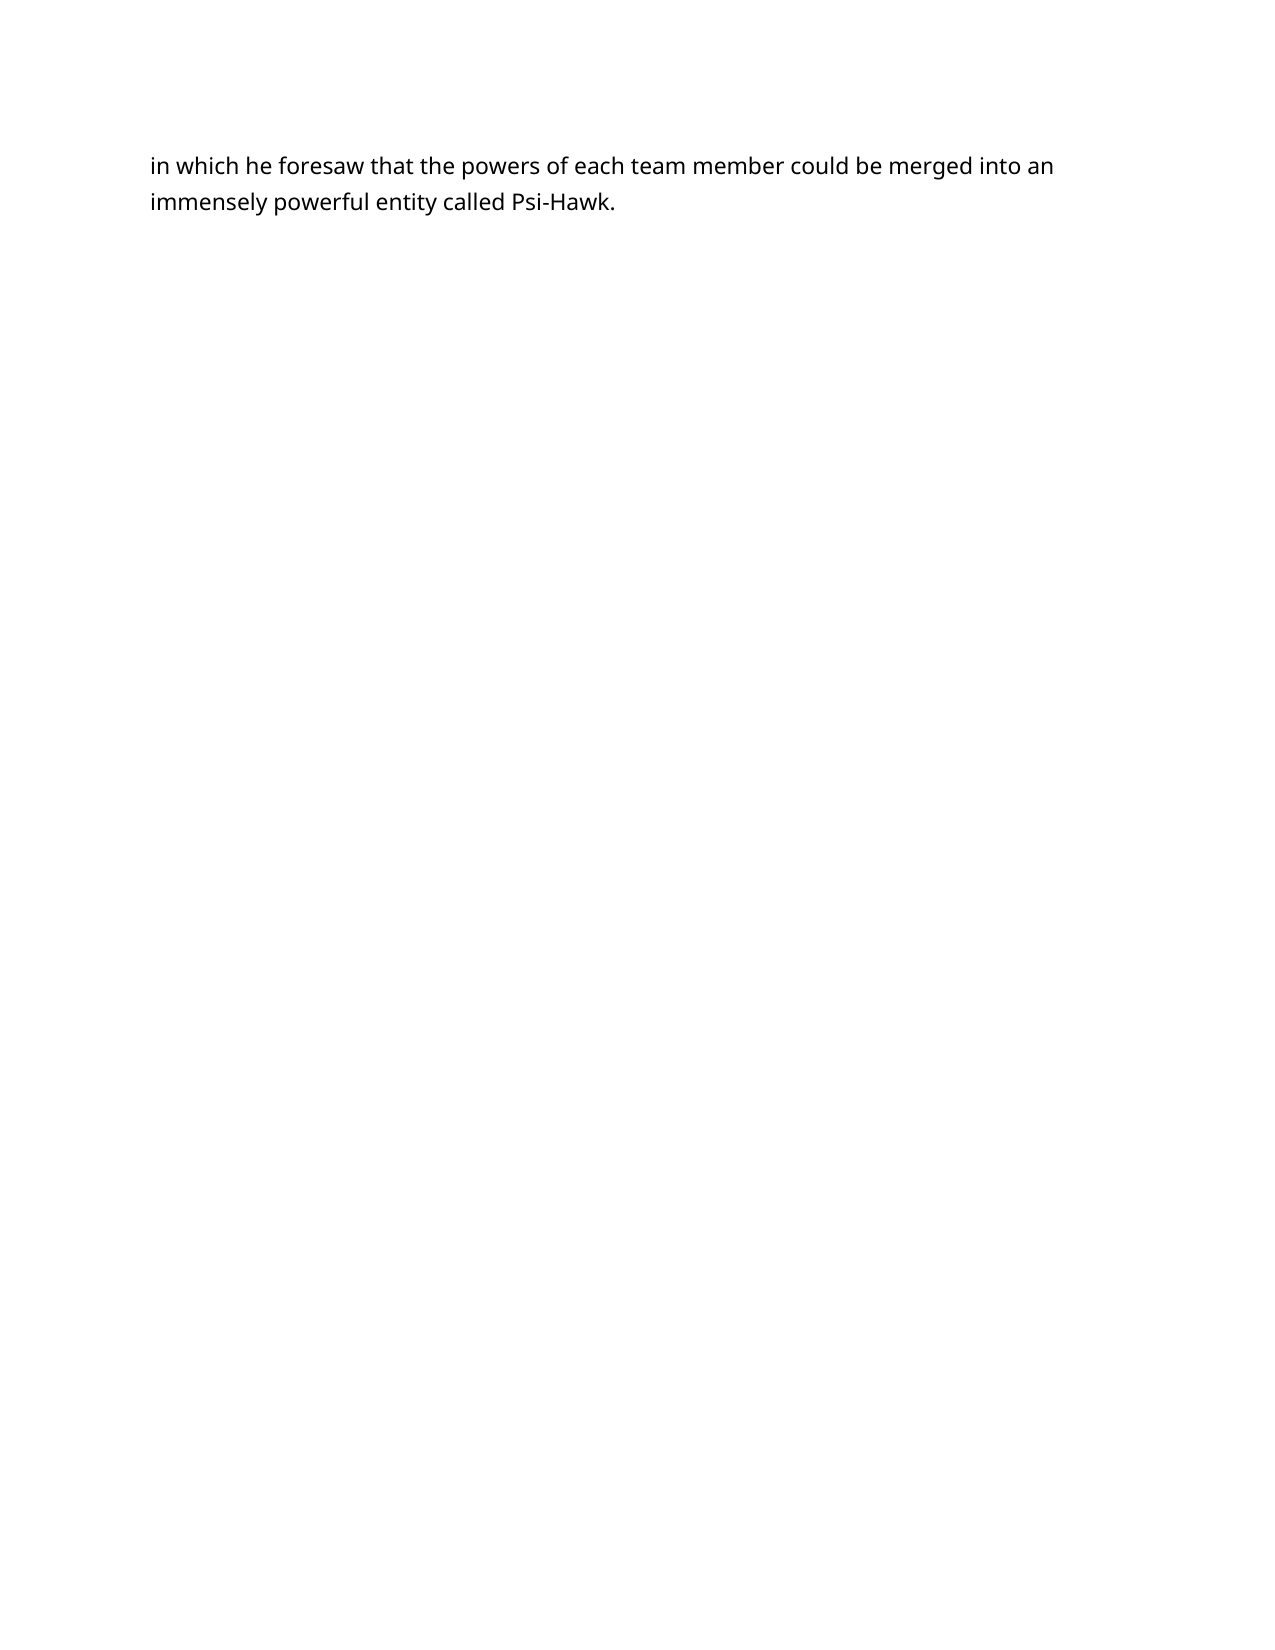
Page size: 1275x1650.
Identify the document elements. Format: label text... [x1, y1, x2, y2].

text in which he foresaw that the powers of each team member could be merged into an immensely powerful entity called Psi-Hawk. [150, 150, 1125, 217]
